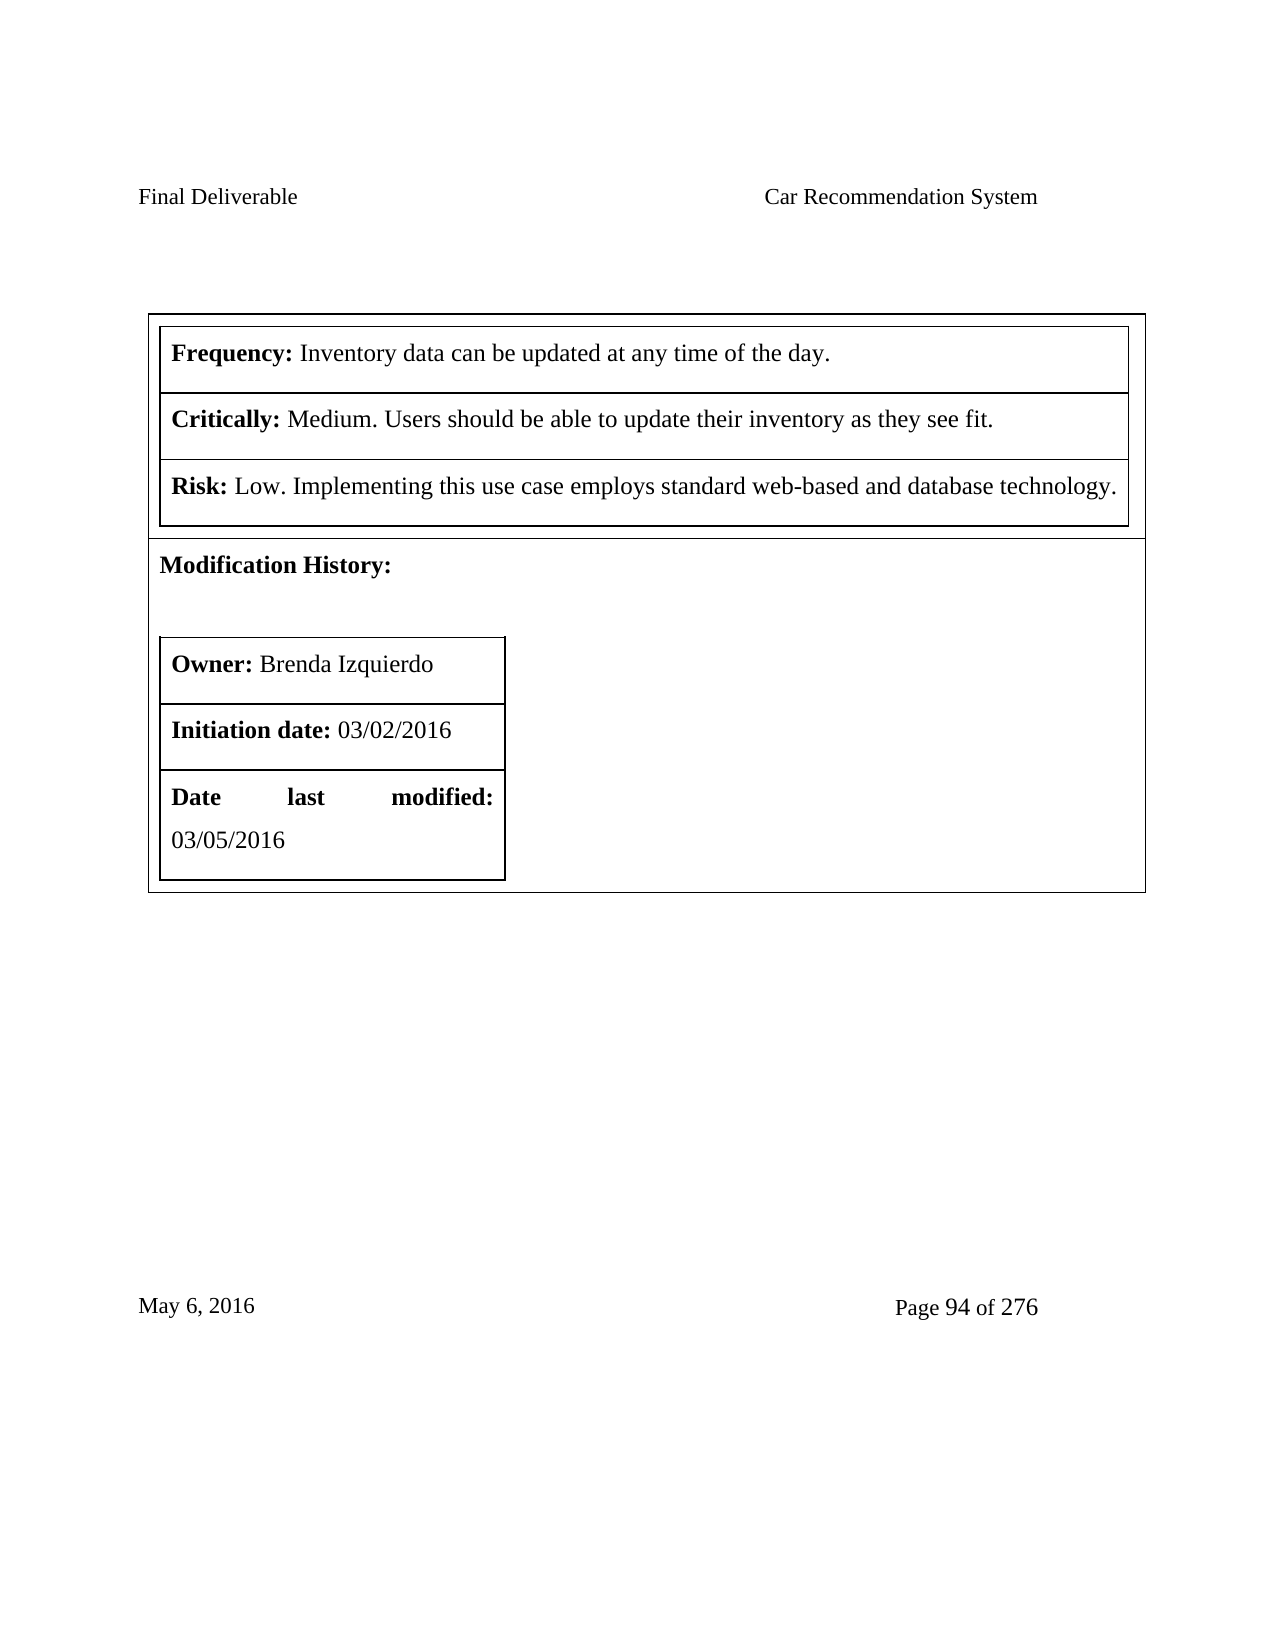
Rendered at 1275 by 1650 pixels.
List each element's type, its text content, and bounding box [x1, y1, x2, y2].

table_cell Modification History: [149, 539, 1145, 891]
table_cell Decisions Report: [149, 315, 1145, 538]
